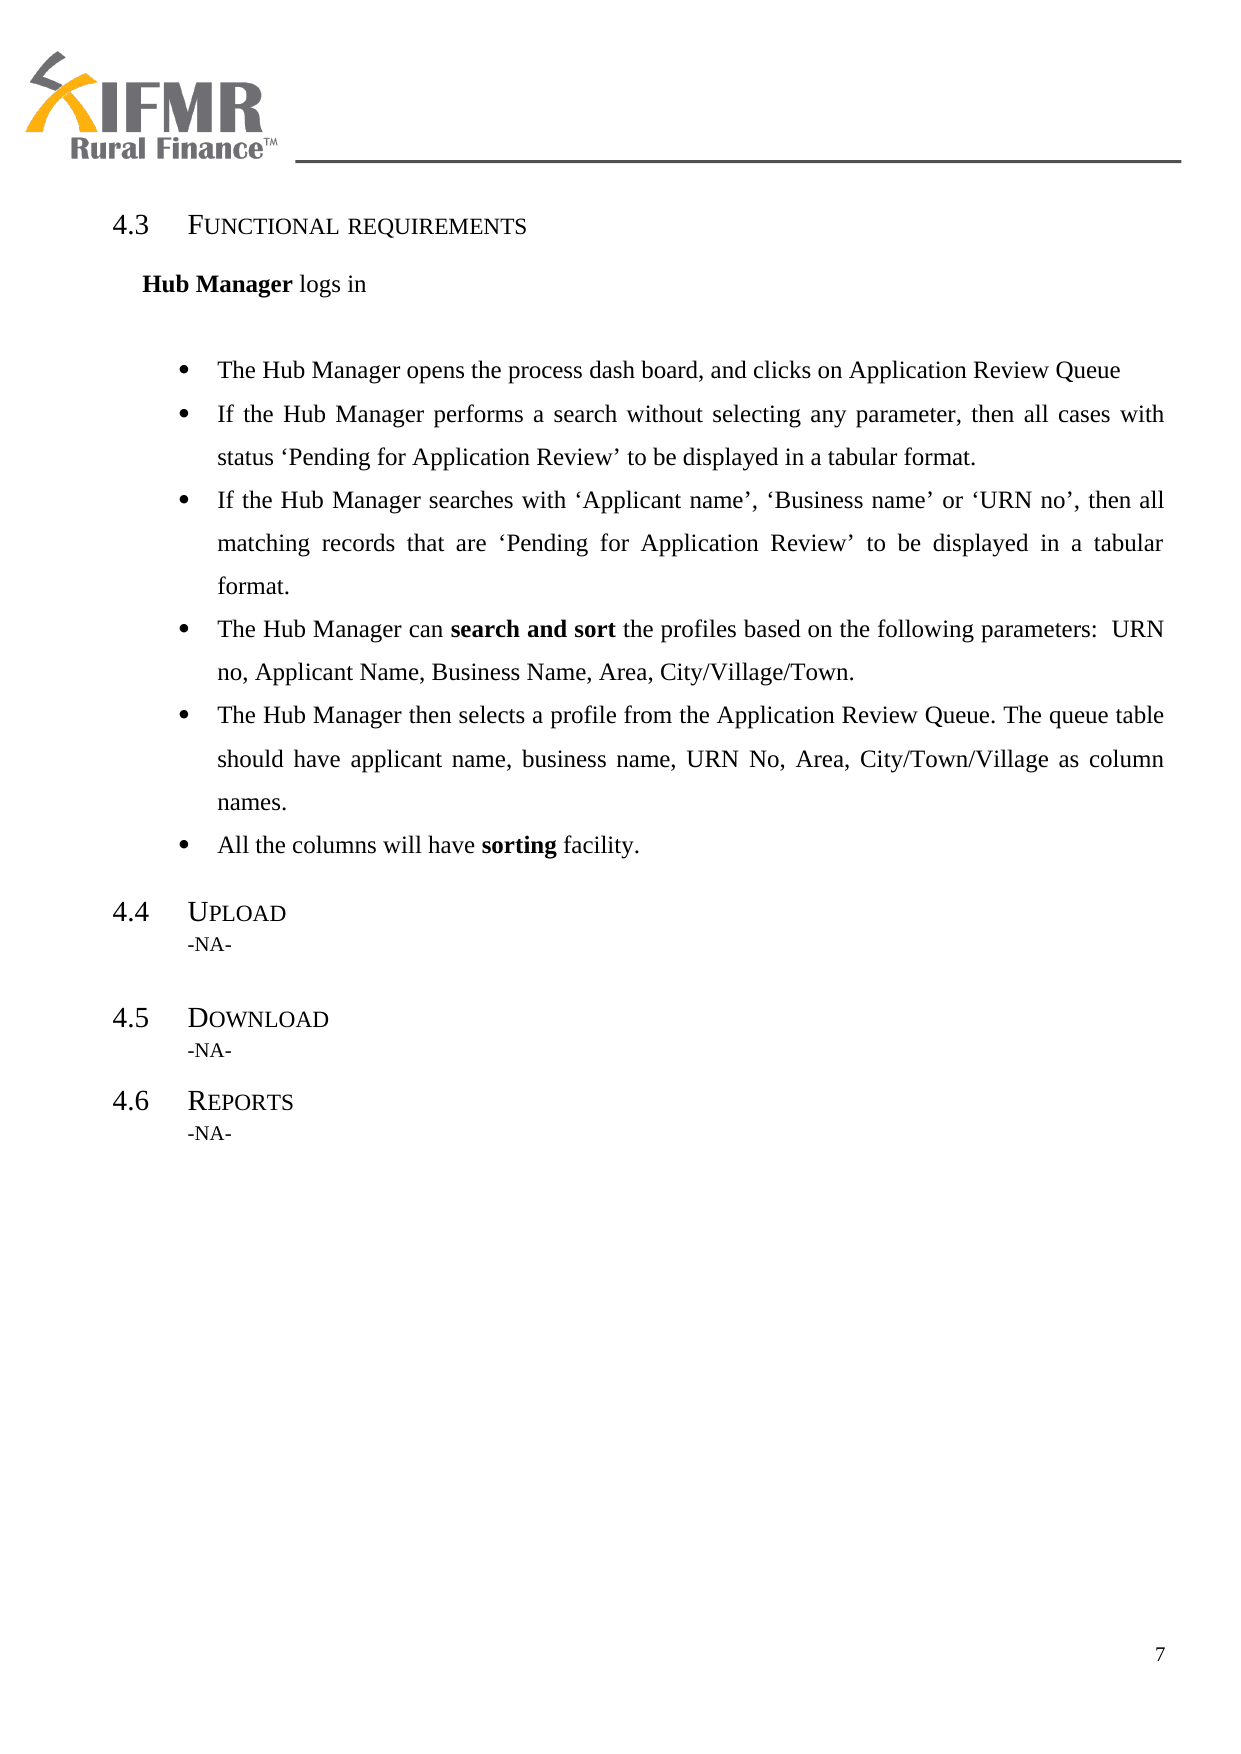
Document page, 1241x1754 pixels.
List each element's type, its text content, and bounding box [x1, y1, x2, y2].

subtitle Upload [112, 894, 1165, 927]
list The Hub Manager opens the process dash board, and clicks on Application Review Queue [179, 356, 1165, 384]
subtitle Reports [112, 1083, 1165, 1117]
list Hub Manager logs in [142, 269, 1165, 298]
picture [18, 45, 284, 166]
list All the columns will have sorting facility. [179, 830, 1165, 859]
list -NA- [150, 1121, 1165, 1145]
subtitle Download [112, 1001, 1165, 1034]
text -NA- [187, 932, 1165, 956]
list The Hub Manager then selects a profile from the Application Review Queue. The queue table should have applicant name, business name, URN No, Area, City/Town/Village as column names. [179, 701, 1165, 816]
text -NA- [187, 1038, 1165, 1062]
subtitle Functional requirements [112, 207, 1165, 241]
list If the Hub Manager searches with ‘Applicant name’, ‘Business name’ or ‘URN no’, then all matching records that are ‘Pending for Application Review’ to be displayed in a tabular format. [179, 485, 1165, 600]
list The Hub Manager can search and sort the profiles based on the following parameters: URN no, Applicant Name, Business Name, Area, City/Village/Town. [179, 614, 1165, 686]
list If the Hub Manager performs a search without selecting any parameter, then all cases with status ‘Pending for Application Review’ to be displayed in a tabular format. [179, 399, 1165, 471]
